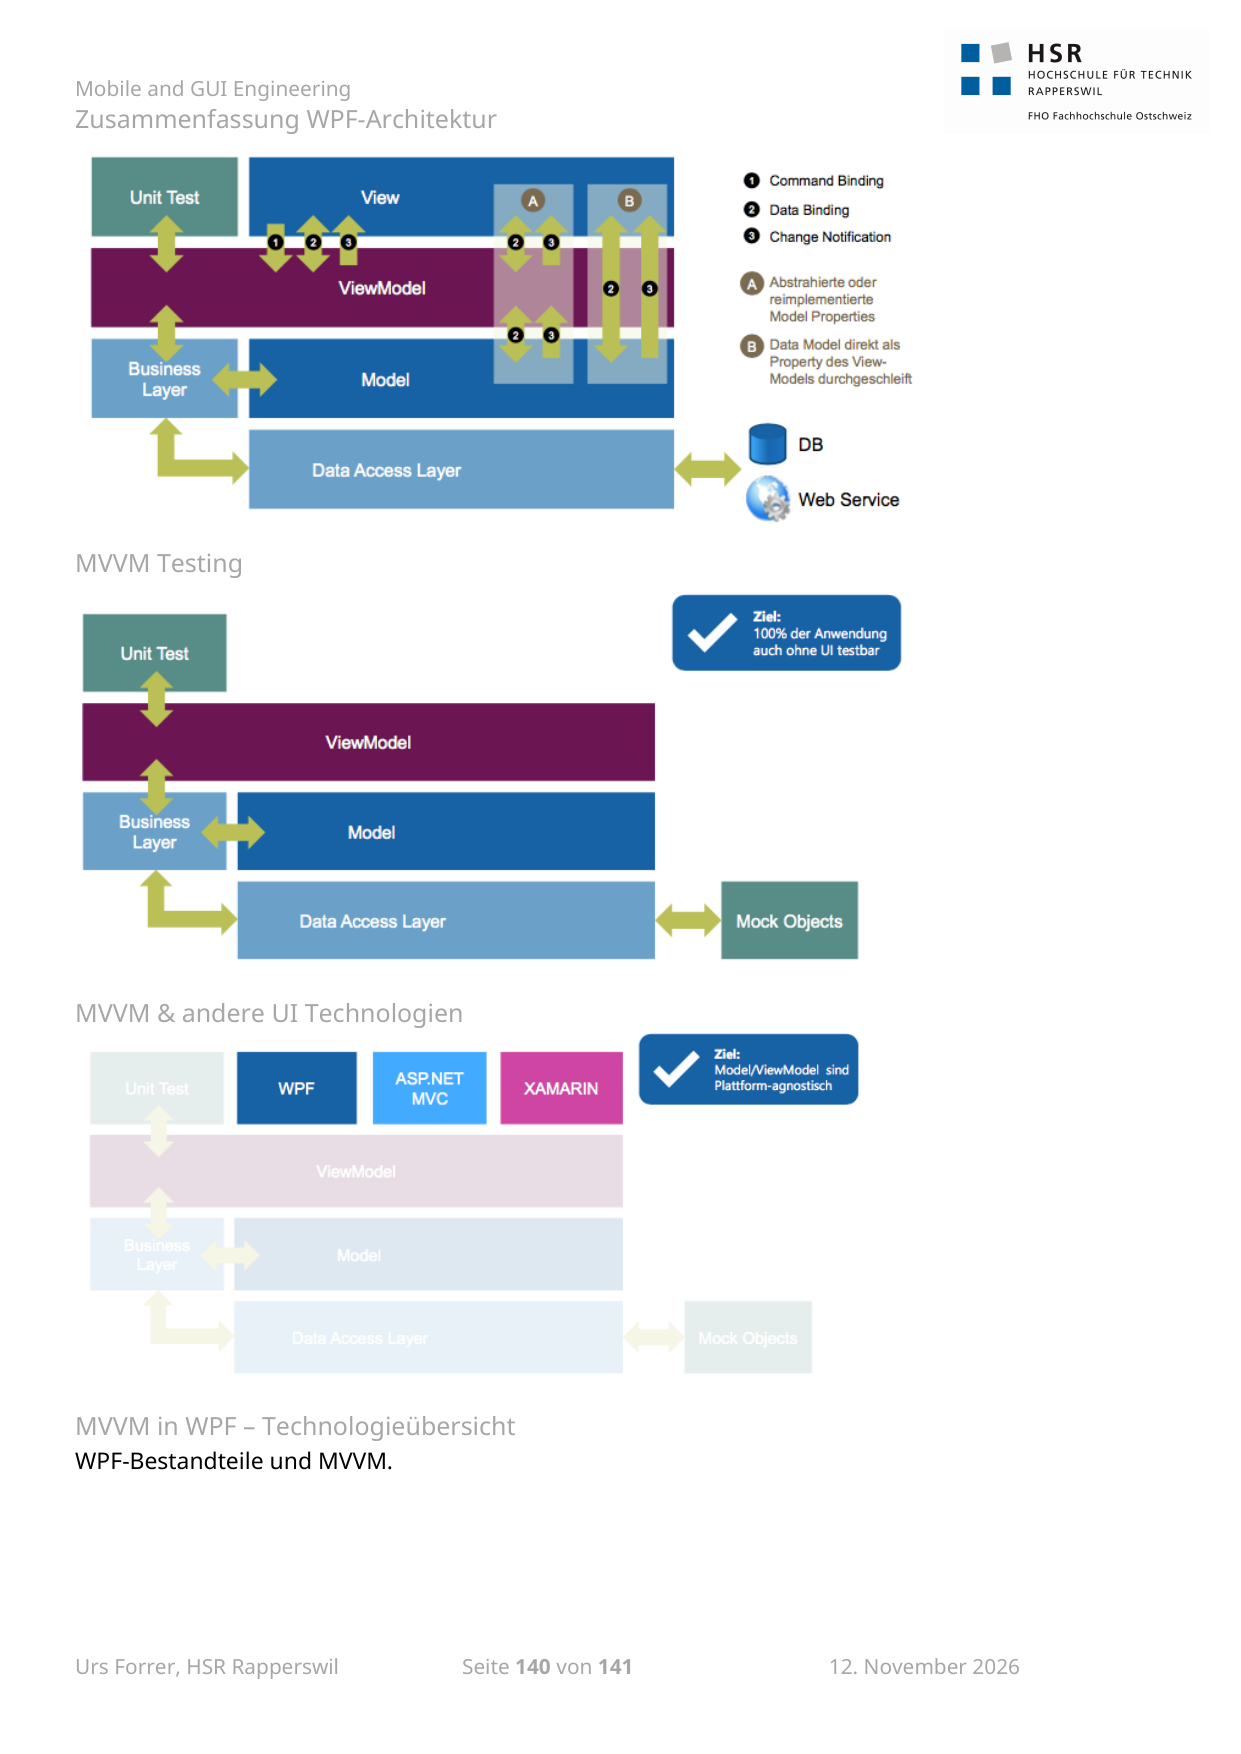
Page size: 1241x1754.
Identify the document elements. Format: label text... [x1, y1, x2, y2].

subtitle MVVM in WPF – Technologieübersicht [75, 1408, 1165, 1442]
subtitle MVVM Testing [75, 546, 1165, 580]
subtitle Zusammenfassung WPF-Architektur [75, 102, 1165, 136]
picture [75, 1032, 863, 1390]
picture [75, 138, 928, 527]
text WPF-Bestandteile und MVVM. [75, 1445, 1165, 1476]
subtitle MVVM & andere UI Technologien [75, 996, 1165, 1030]
picture [75, 582, 914, 977]
picture [943, 29, 1210, 134]
